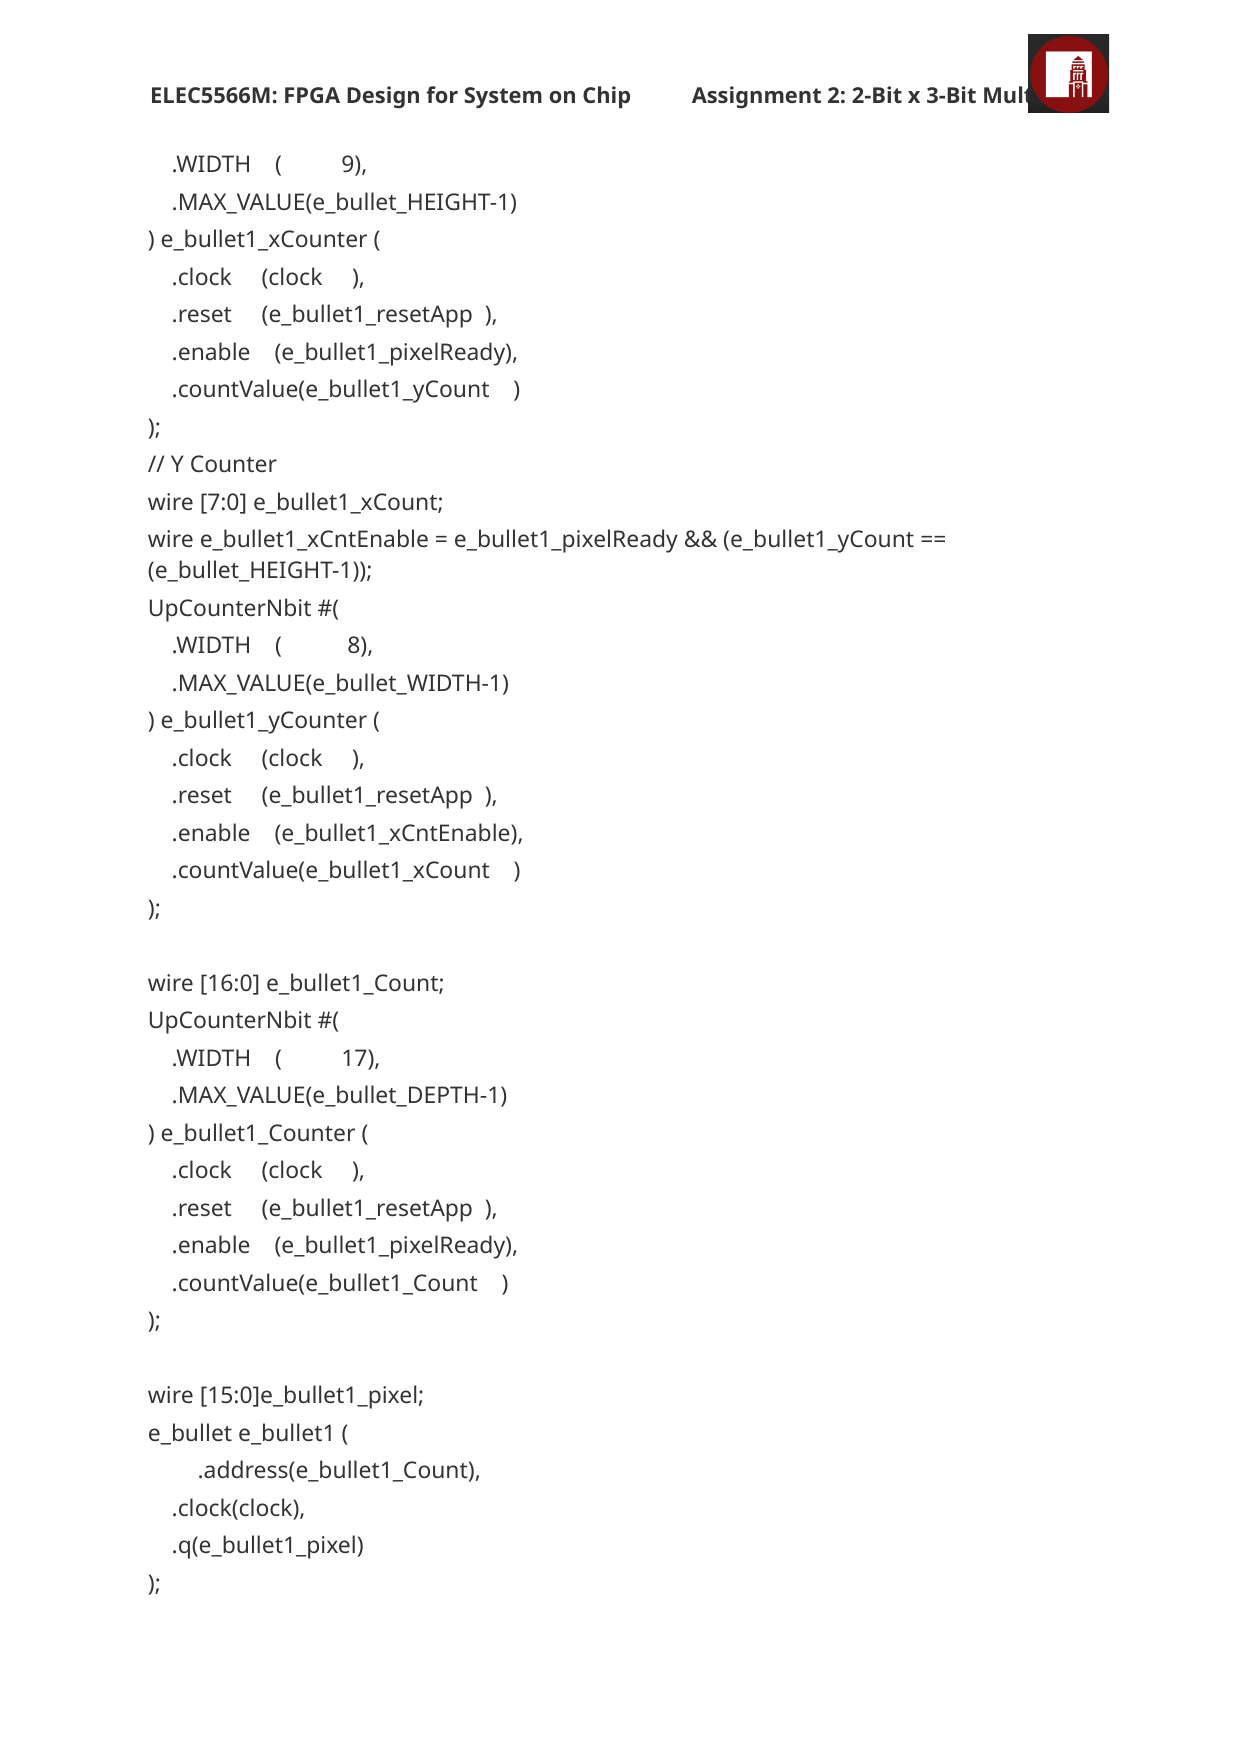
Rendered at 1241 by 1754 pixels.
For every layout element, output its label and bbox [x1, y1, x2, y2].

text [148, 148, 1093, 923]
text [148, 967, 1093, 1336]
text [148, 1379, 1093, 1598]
picture [1027, 34, 1109, 113]
